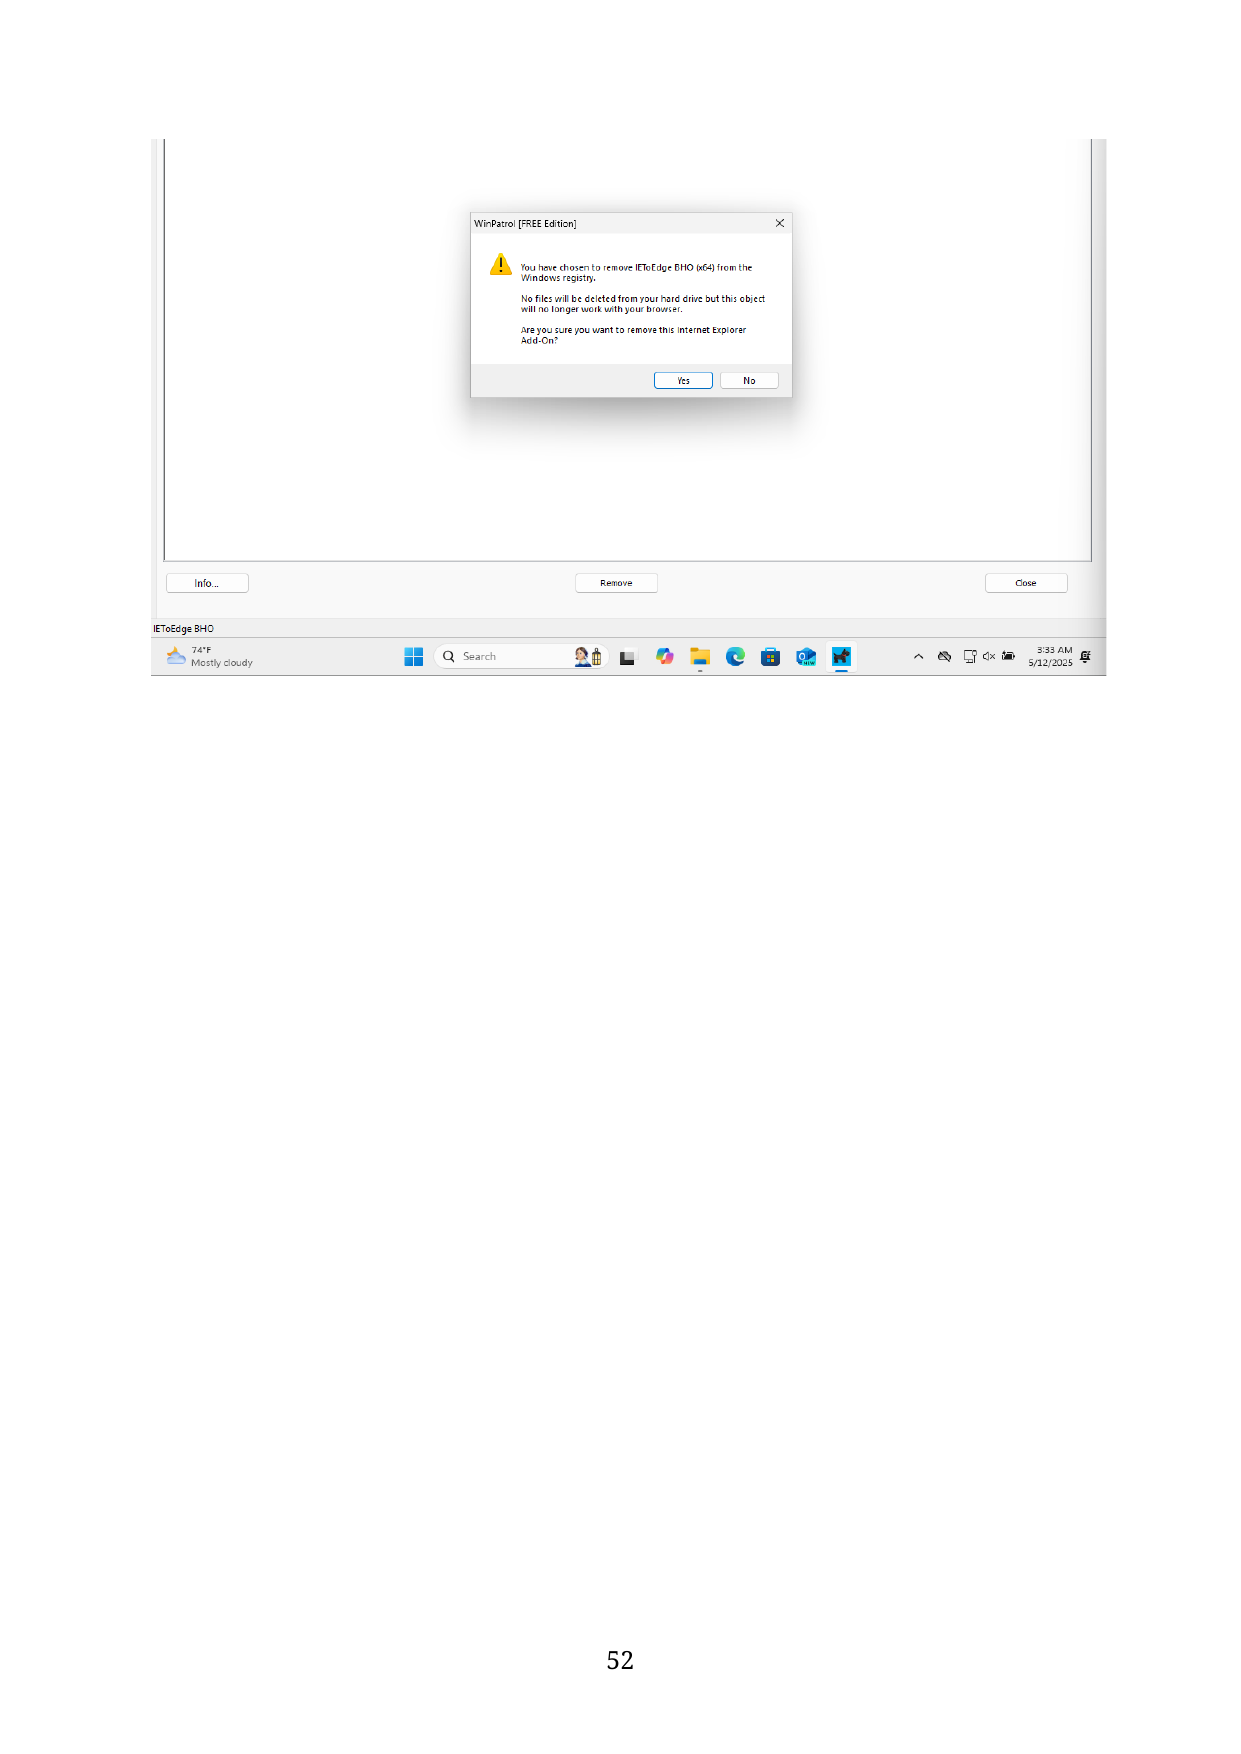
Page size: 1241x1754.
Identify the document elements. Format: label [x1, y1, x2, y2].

picture [151, 139, 1107, 676]
